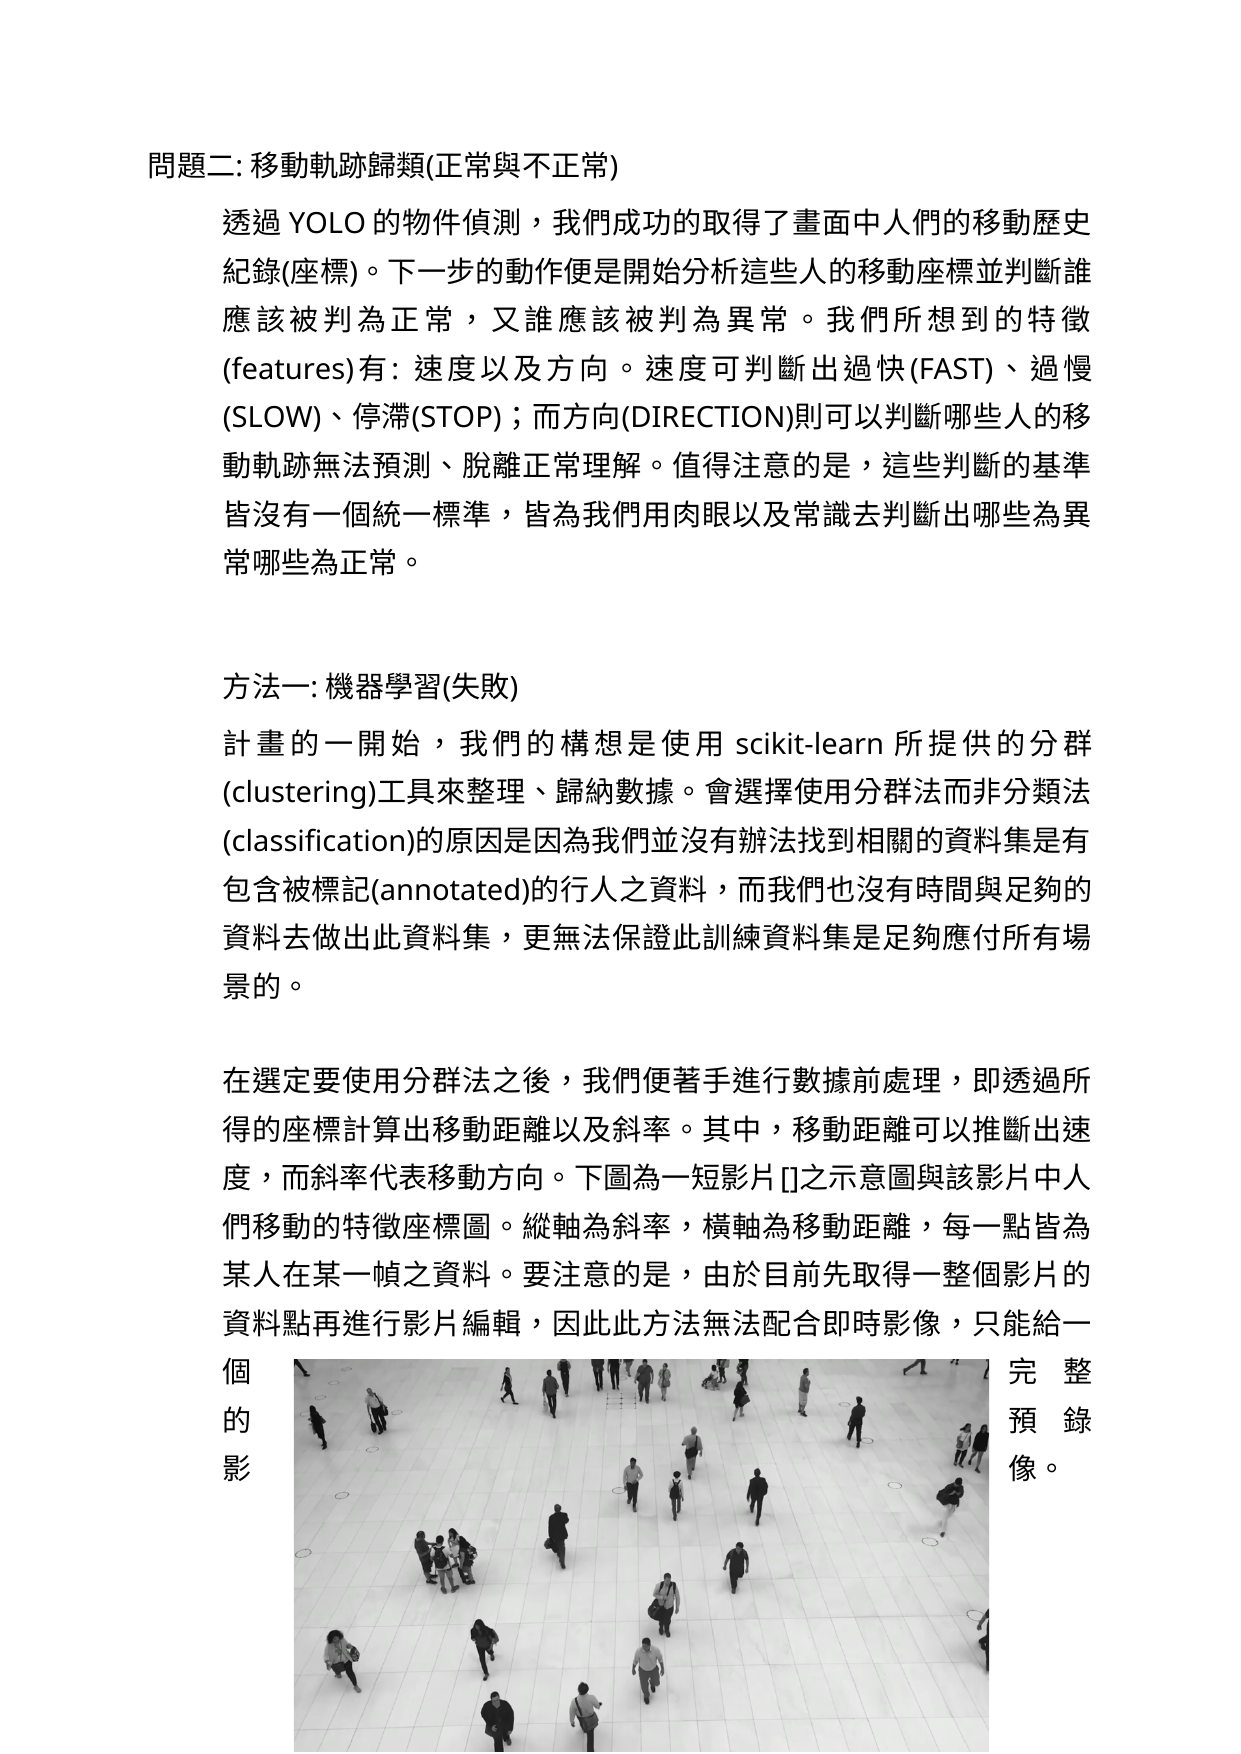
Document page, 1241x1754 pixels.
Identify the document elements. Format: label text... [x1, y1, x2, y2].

subtitle 問題二: 移動軌跡歸類(正常與不正常) [148, 142, 1092, 185]
text 透過YOLO的物件偵測，我們成功的取得了畫面中人們的移動歷史紀錄(座標)。下一步的動作便是開始分析這些人的移動座標並判斷誰應該被判為正常，又誰應該被判為異常。我們所想到的特徵(features)有: 速度以及方向。速度可判斷出過快(FAST)、過慢(SLOW)、停滯(STOP)；而方向(DIRECTION)則可以判斷哪些人的移動軌跡無法預測、脫離正常理解。值得注意的是，這些判斷的基準皆沒有一個統一標準，皆為我們用肉眼以及常識去判斷出哪些為異常哪些為正常。 [223, 199, 1092, 582]
text 計畫的一開始，我們的構想是使用scikit-learn所提供的分群(clustering)工具來整理、歸納數據。會選擇使用分群法而非分類法(classification)的原因是因為我們並沒有辦法找到相關的資料集是有包含被標記(annotated)的行人之資料，而我們也沒有時間與足夠的資料去做出此資料集，更無法保證此訓練資料集是足夠應付所有場景的。 [223, 720, 1092, 1006]
picture [292, 1359, 988, 1751]
text 在選定要使用分群法之後，我們便著手進行數據前處理，即透過所得的座標計算出移動距離以及斜率。其中，移動距離可以推斷出速度，而斜率代表移動方向。下圖為一短影片[]之示意圖與該影片中人們移動的特徵座標圖。縱軸為斜率，橫軸為移動距離，每一點皆為某人在某一幀之資料。要注意的是，由於目前先取得一整個影片的資料點再進行影片編輯，因此此方法無法配合即時影像，只能給一個完整的預錄影像。 [223, 1057, 1092, 1488]
subtitle 方法一: 機器學習(失敗) [148, 663, 1092, 706]
